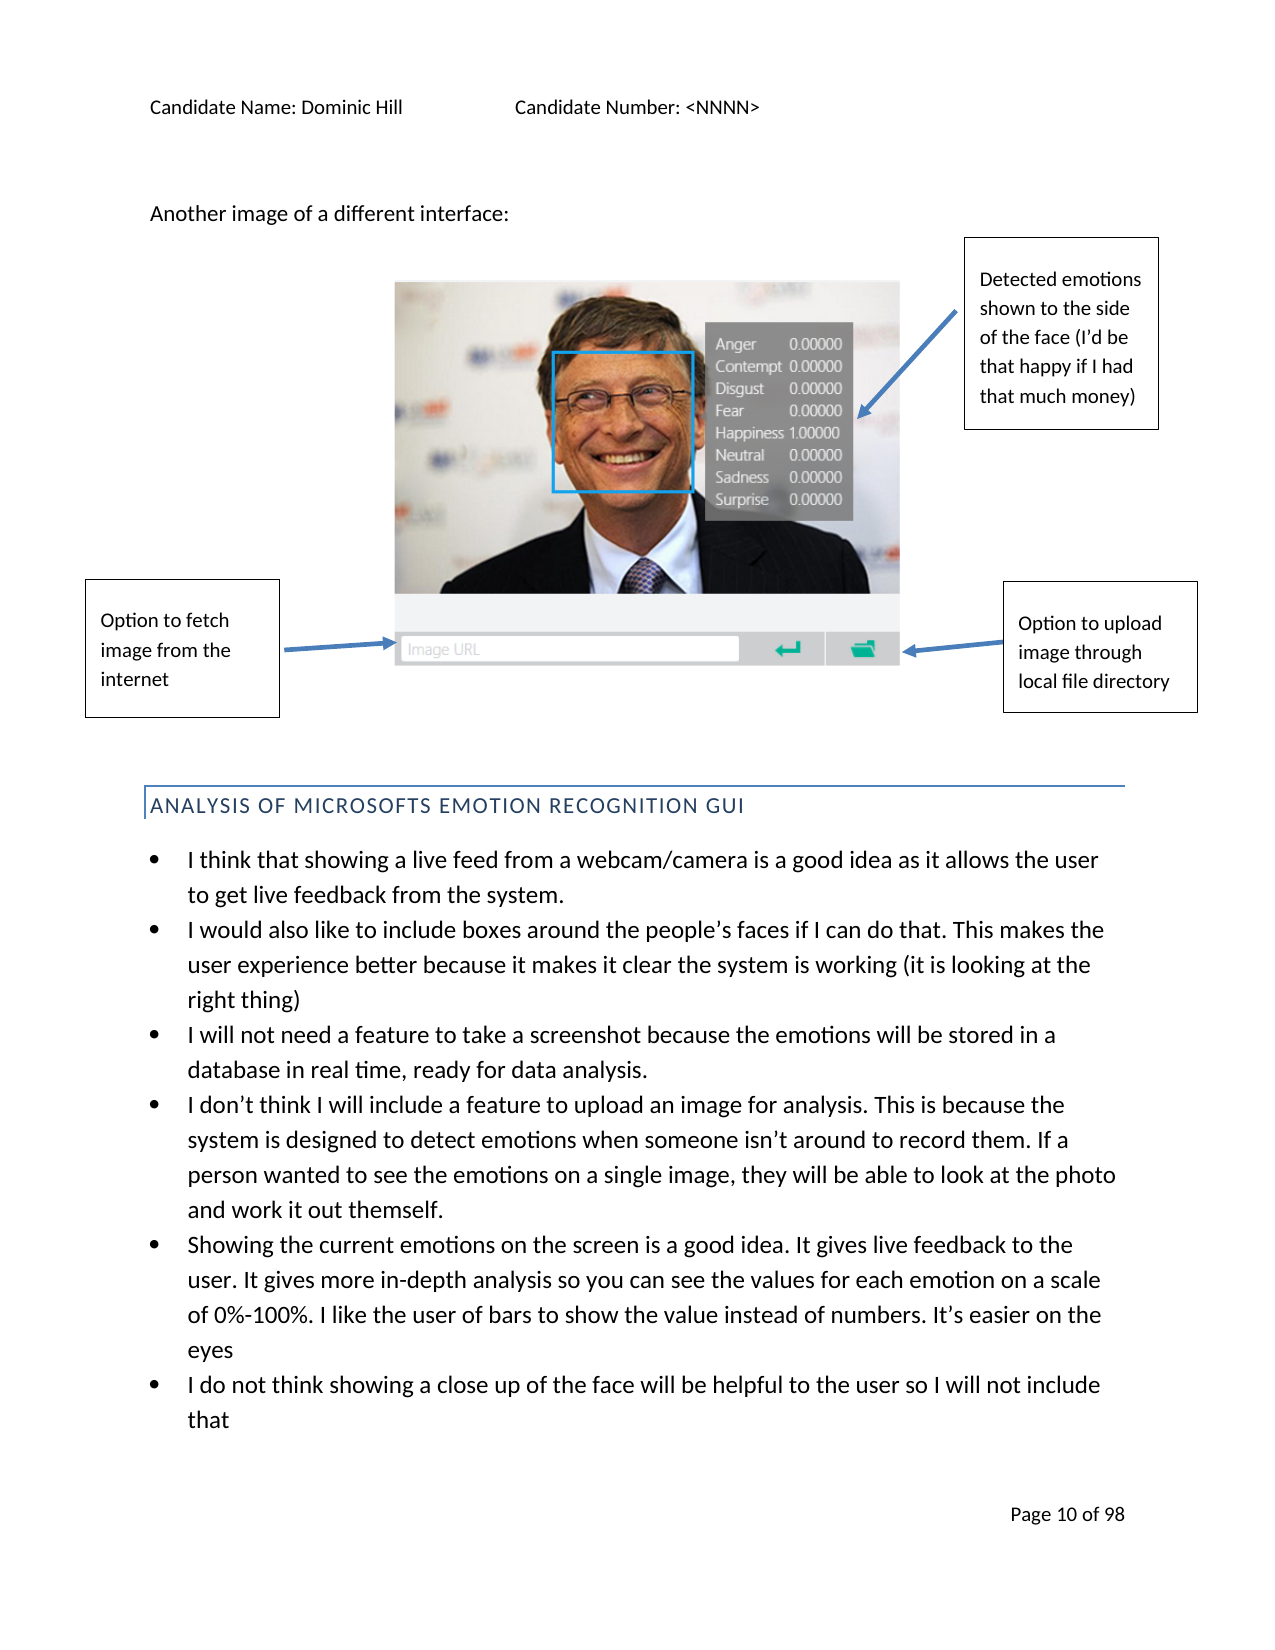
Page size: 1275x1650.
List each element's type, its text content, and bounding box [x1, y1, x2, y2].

subtitle Analysis of microsofts emotion recognition GUI [146, 787, 1125, 819]
list I will not need a feature to take a screenshot because the emotions will be stored in a database in real time, ready for data analysis. [150, 1019, 1125, 1085]
list I would also like to include boxes around the people’s faces if I can do that. This makes the user experience better because it makes it clear the system is working (it is looking at the right thing) [150, 914, 1125, 1015]
list Showing the current emotions on the screen is a good idea. It gives live feedback to the user. It gives more in-depth analysis so you can see the values for each emotion on a scale of 0%-100%. I like the user of bars to show the value instead of numbers. It’s easier on the eyes [150, 1229, 1125, 1365]
list I think that showing a live feed from a webcam/camera is a good idea as it allows the user to get live feedback from the system. [150, 844, 1125, 910]
list I don’t think I will include a feature to upload an image for analysis. This is because the system is designed to detect emotions when someone isn’t around to record them. If a person wanted to see the emotions on a single image, they will be able to look at the photo and work it out themself. [150, 1089, 1125, 1225]
text Another image of a different interface: [150, 199, 1125, 227]
list I do not think showing a close up of the face will be helpful to the user so I will not include that [150, 1369, 1125, 1435]
picture [393, 280, 901, 671]
